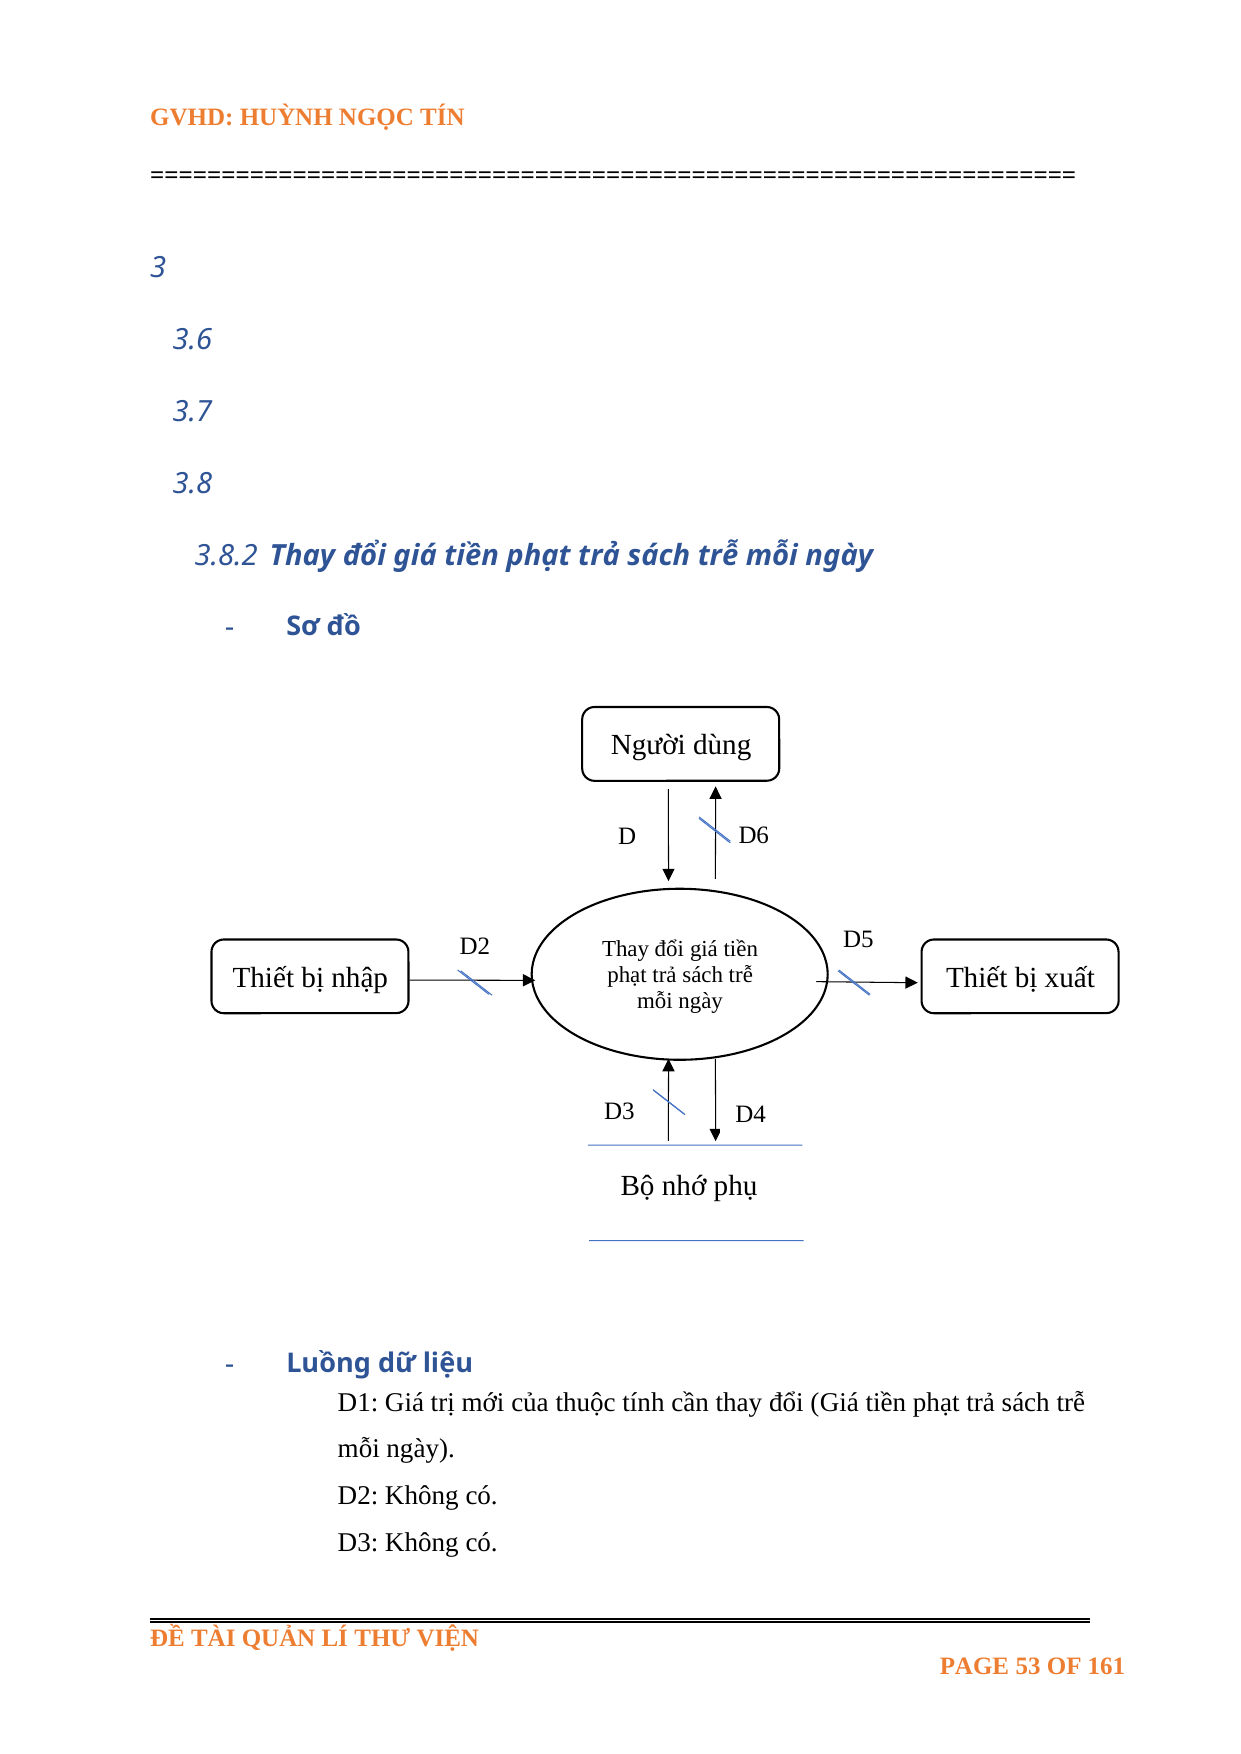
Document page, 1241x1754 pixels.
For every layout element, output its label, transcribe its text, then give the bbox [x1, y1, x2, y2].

list D1: Giá trị mới của thuộc tính cần thay đổi (Giá tiền phạt trả sách trễ mỗi ngày). [337, 1386, 1090, 1464]
list Luồng dữ liệu [225, 1343, 1090, 1380]
list D3: Không có. [337, 1526, 1090, 1557]
list Sơ đồ [225, 606, 1090, 643]
subtitle Thay đổi giá tiền phạt trả sách trễ mỗi ngày [194, 534, 1087, 574]
list D2: Không có. [337, 1479, 1090, 1510]
